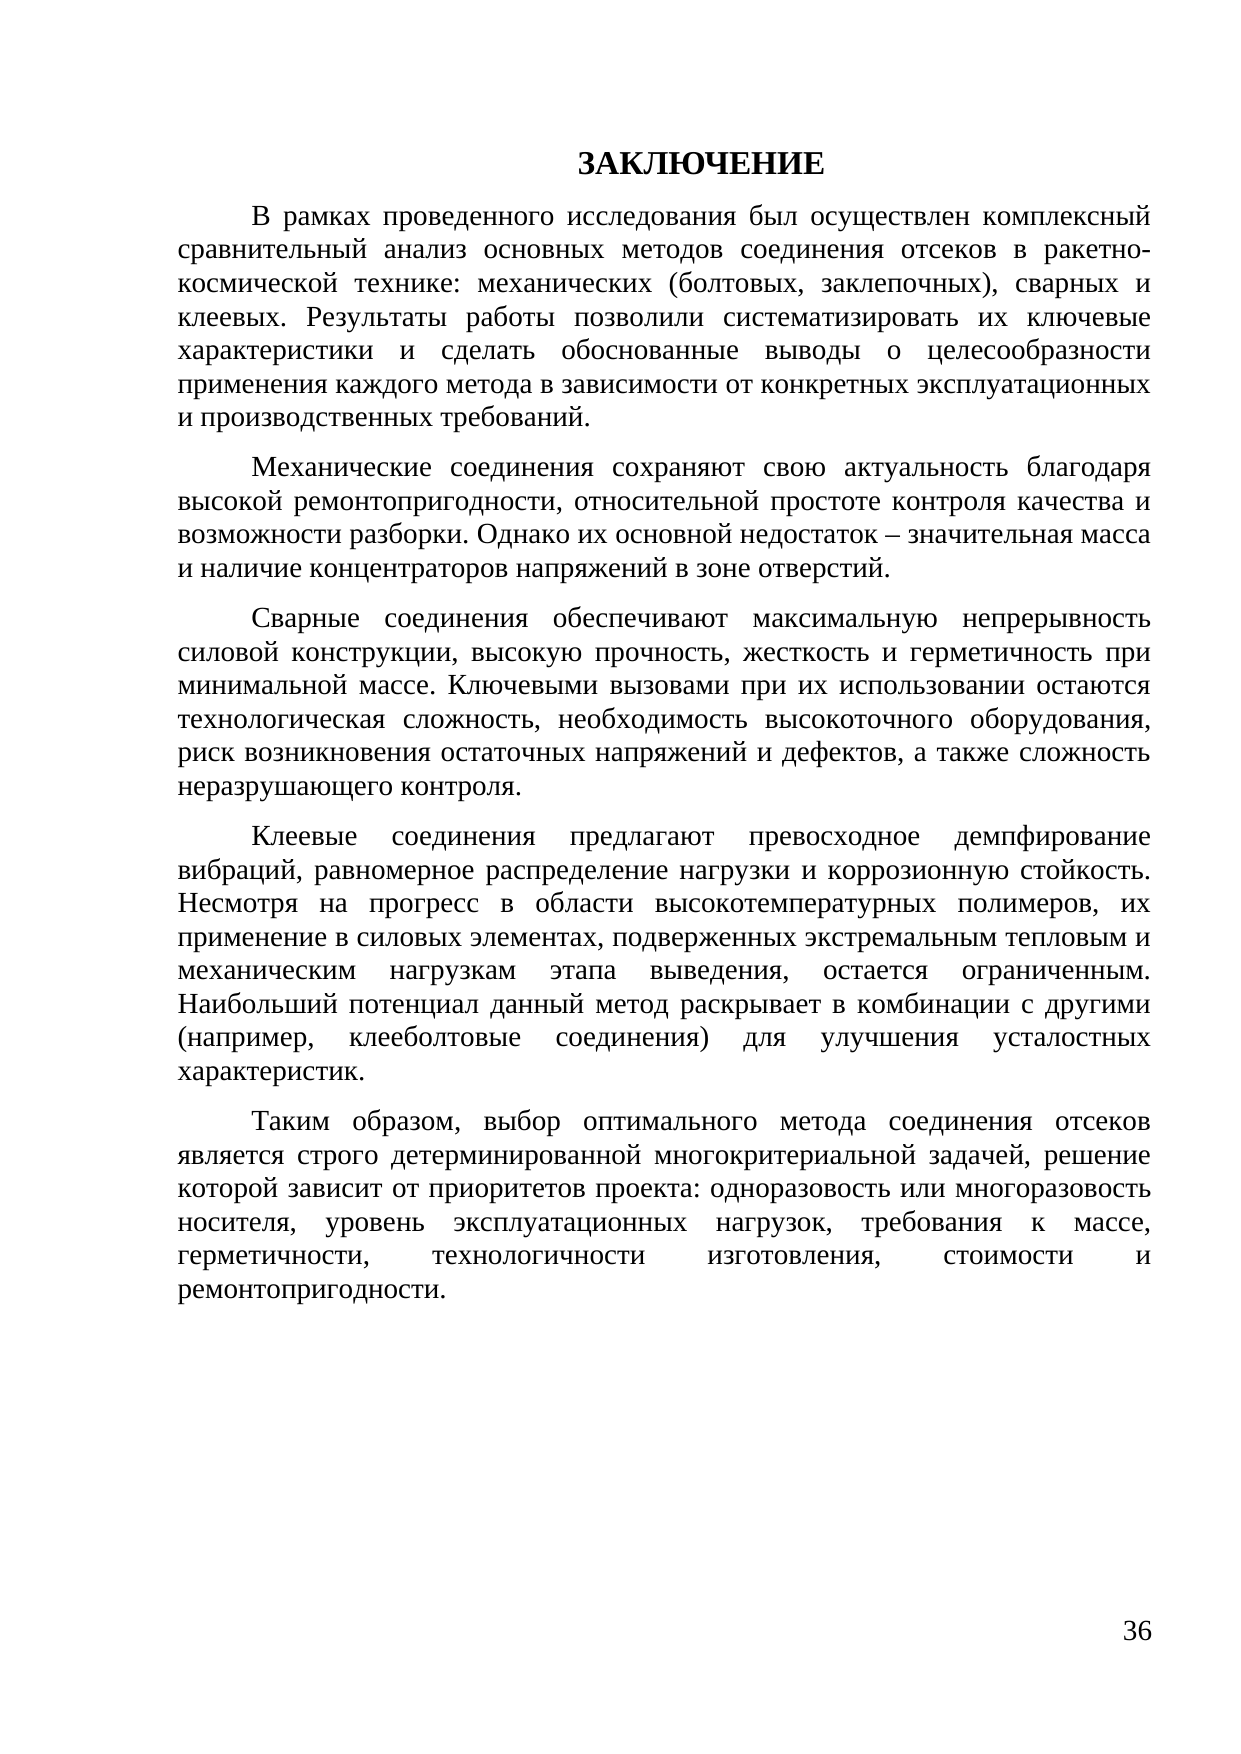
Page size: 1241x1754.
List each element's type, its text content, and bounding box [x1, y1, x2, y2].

text Механические соединения сохраняют свою актуальность благодаря высокой ремонтопригодности, относительной простоте контроля качества и возможности разборки. Однако их основной недостаток – значительная масса и наличие концентраторов напряжений в зоне отверстий. [177, 449, 1152, 584]
text Клеевые соединения предлагают превосходное демпфирование вибраций, равномерное распределение нагрузки и коррозионную стойкость. Несмотря на прогресс в области высокотемпературных полимеров, их применение в силовых элементах, подверженных экстремальным тепловым и механическим нагрузкам этапа выведения, остается ограниченным. Наибольший потенциал данный метод раскрывает в комбинации с другими (например, клееболтовые соединения) для улучшения усталостных характеристик. [177, 818, 1152, 1087]
text В рамках проведенного исследования был осуществлен комплексный сравнительный анализ основных методов соединения отсеков в ракетно-космической технике: механических (болтовых, заклепочных), сварных и клеевых. Результаты работы позволили систематизировать их ключевые характеристики и сделать обоснованные выводы о целесообразности применения каждого метода в зависимости от конкретных эксплуатационных и производственных требований. [177, 198, 1152, 433]
text Таким образом, выбор оптимального метода соединения отсеков является строго детерминированной многокритериальной задачей, решение которой зависит от приоритетов проекта: одноразовость или многоразовость носителя, уровень эксплуатационных нагрузок, требования к массе, герметичности, технологичности изготовления, стоимости и ремонтопригодности. [177, 1103, 1152, 1304]
subtitle ЗАКЛЮЧЕНИЕ [177, 143, 1152, 181]
text Сварные соединения обеспечивают максимальную непрерывность силовой конструкции, высокую прочность, жесткость и герметичность при минимальной массе. Ключевыми вызовами при их использовании остаются технологическая сложность, необходимость высокоточного оборудования, риск возникновения остаточных напряжений и дефектов, а также сложность неразрушающего контроля. [177, 600, 1152, 802]
